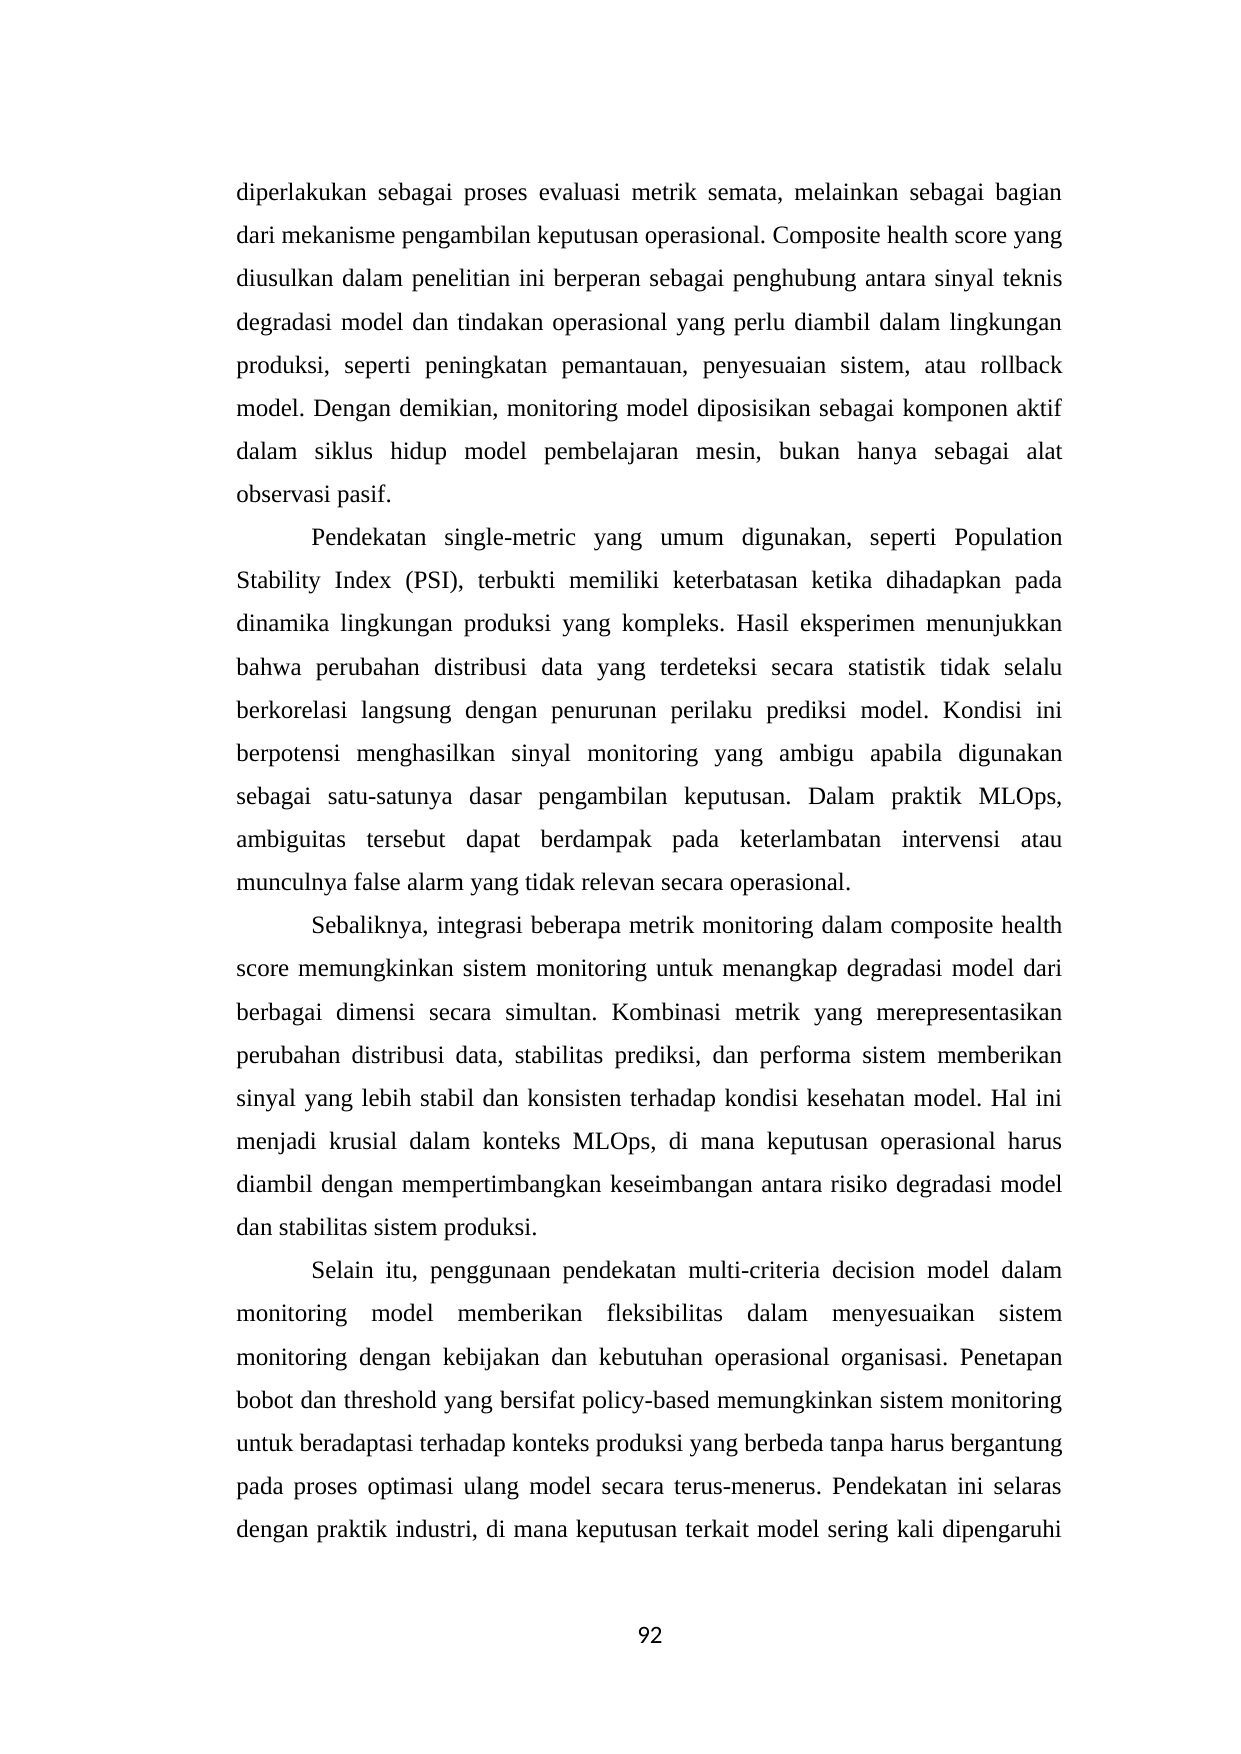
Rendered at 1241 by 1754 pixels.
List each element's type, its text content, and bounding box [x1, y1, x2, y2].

text Sebaliknya, integrasi beberapa metrik monitoring dalam composite health score memungkinkan sistem monitoring untuk menangkap degradasi model dari berbagai dimensi secara simultan. Kombinasi metrik yang merepresentasikan perubahan distribusi data, stabilitas prediksi, dan performa sistem memberikan sinyal yang lebih stabil dan konsisten terhadap kondisi kesehatan model. Hal ini menjadi krusial dalam konteks MLOps, di mana keputusan operasional harus diambil dengan mempertimbangkan keseimbangan antara risiko degradasi model dan stabilitas sistem produksi. [236, 910, 1063, 1241]
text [236, 1255, 1063, 1543]
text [236, 177, 1063, 508]
text Pendekatan single-metric yang umum digunakan, seperti Population Stability Index (PSI), terbukti memiliki keterbatasan ketika dihadapkan pada dinamika lingkungan produksi yang kompleks. Hasil eksperimen menunjukkan bahwa perubahan distribusi data yang terdeteksi secara statistik tidak selalu berkorelasi langsung dengan penurunan perilaku prediksi model. Kondisi ini berpotensi menghasilkan sinyal monitoring yang ambigu apabila digunakan sebagai satu-satunya dasar pengambilan keputusan. Dalam praktik MLOps, ambiguitas tersebut dapat berdampak pada keterlambatan intervensi atau munculnya false alarm yang tidak relevan secara operasional. [236, 522, 1063, 896]
